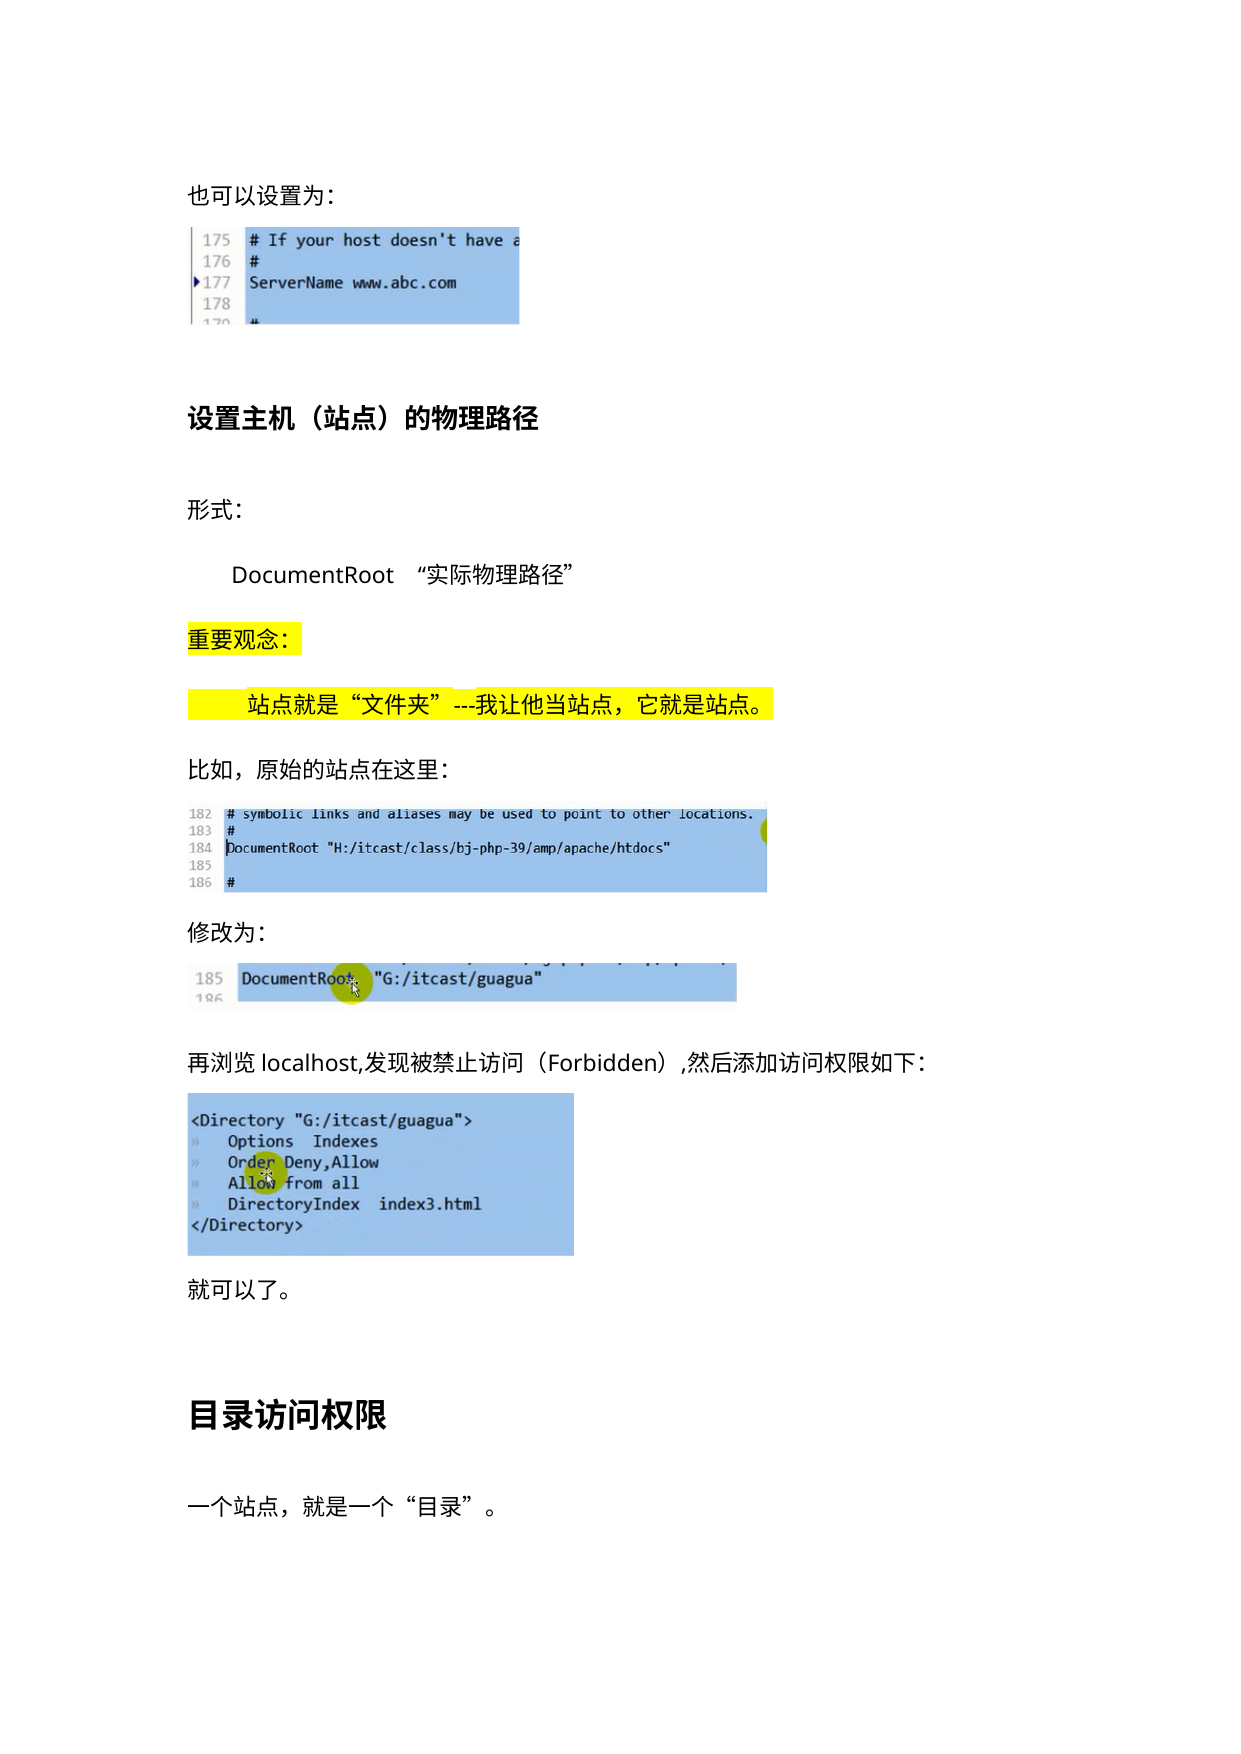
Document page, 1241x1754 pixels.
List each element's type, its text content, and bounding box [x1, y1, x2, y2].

text 站点就是“文件夹”---我让他当站点，它就是站点。 [187, 671, 1053, 736]
text 修改为： [187, 899, 1053, 964]
text 设置主机（站点）的物理路径 [187, 384, 1053, 449]
text 重要观念： [187, 606, 1053, 671]
text 就可以了。 [187, 1256, 1053, 1321]
text DocumentRoot “实际物理路径” [187, 541, 1053, 606]
picture [187, 963, 738, 1010]
text 目录访问权限 [187, 1381, 1053, 1446]
picture [187, 227, 520, 326]
text 再浏览localhost,发现被禁止访问（Forbidden）,然后添加访问权限如下： [187, 1029, 1053, 1094]
text 形式： [187, 476, 1053, 541]
text 比如，原始的站点在这里： [187, 736, 1053, 801]
picture [187, 801, 768, 893]
text 一个站点，就是一个“目录”。 [187, 1473, 1053, 1538]
text 也可以设置为： [187, 162, 1053, 227]
picture [187, 1093, 574, 1256]
